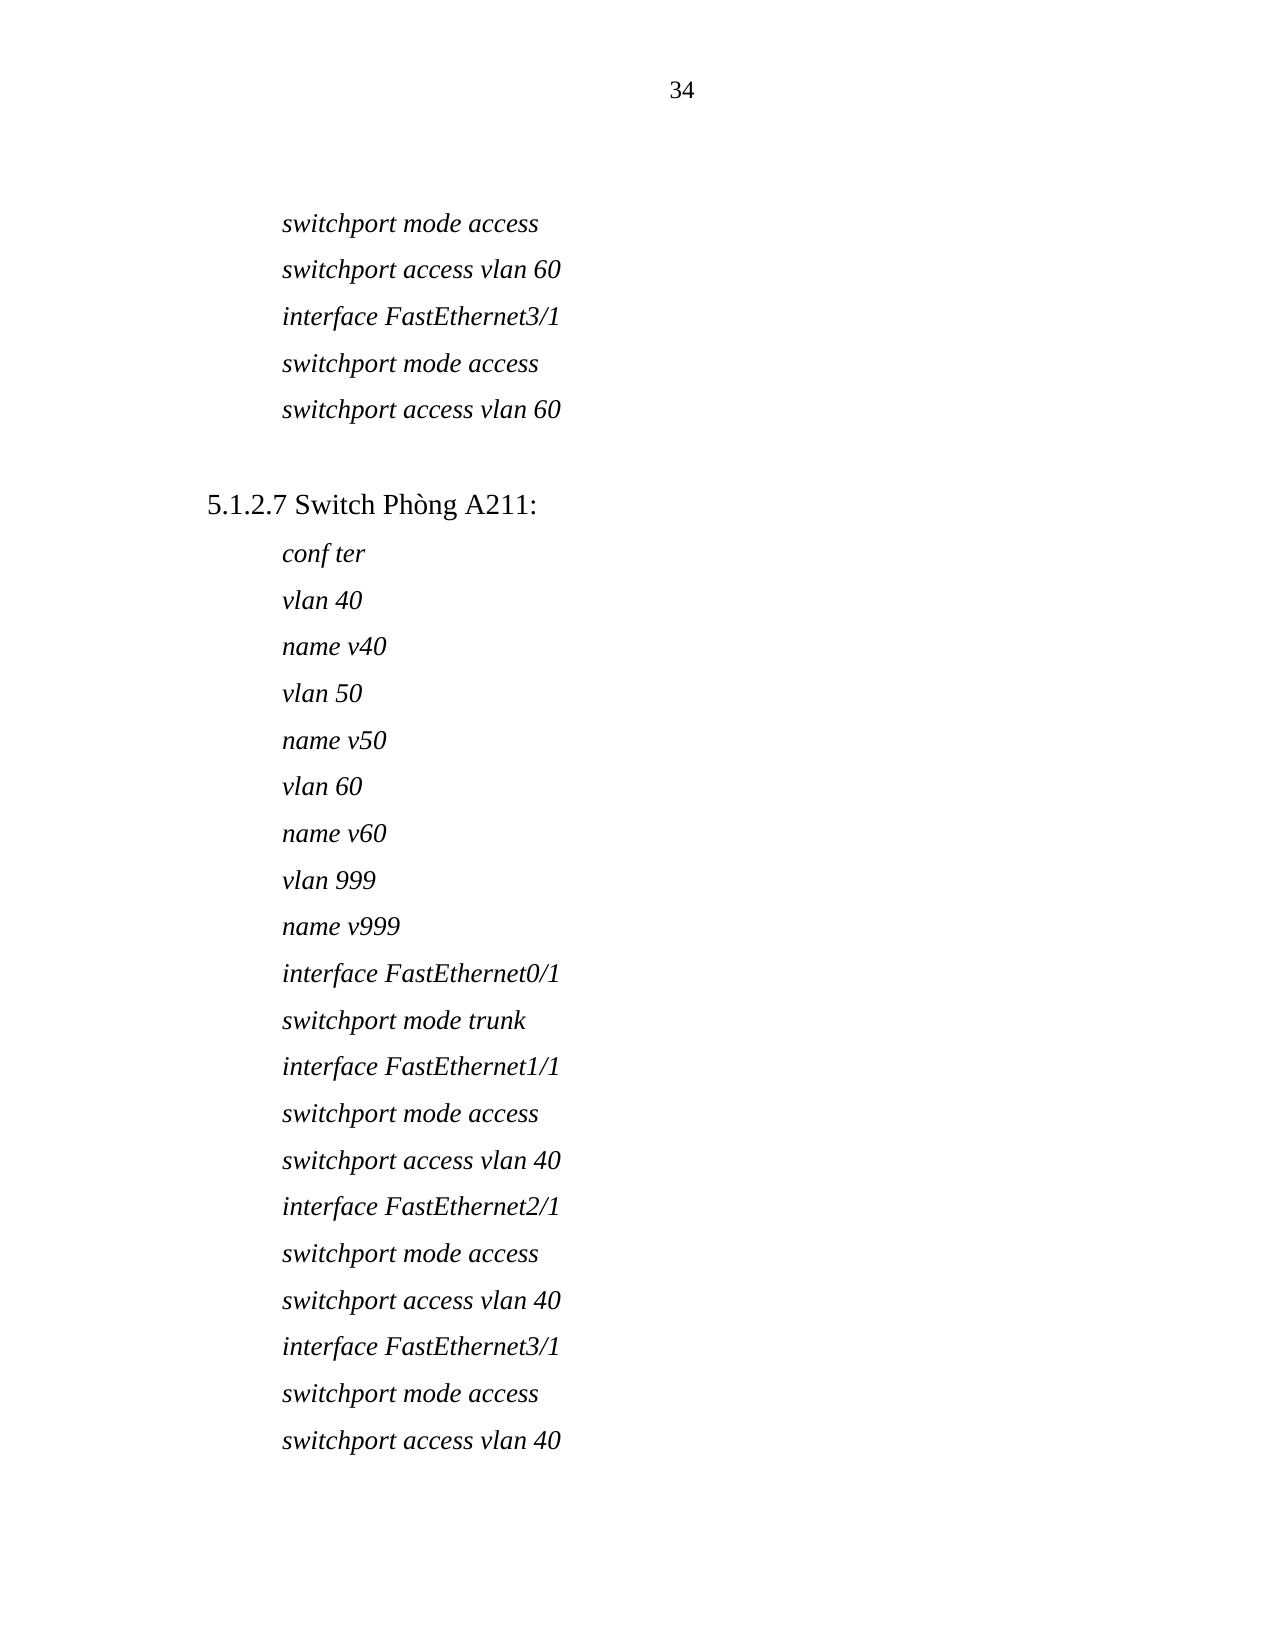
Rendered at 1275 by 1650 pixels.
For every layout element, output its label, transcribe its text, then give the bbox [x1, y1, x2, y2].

text 5.1.2.7 Switch Phòng A211: [207, 487, 1157, 520]
text switchport mode access [207, 1237, 1157, 1268]
text interface FastEthernet3/1 [207, 1330, 1157, 1362]
text interface FastEthernet3/1 [207, 300, 1157, 331]
text switchport access vlan 40 [207, 1424, 1157, 1455]
text vlan 40 [207, 584, 1157, 615]
text interface FastEthernet0/1 [207, 957, 1157, 988]
text switchport mode trunk [207, 1004, 1157, 1035]
text conf ter [207, 537, 1157, 568]
text switchport access vlan 60 [207, 253, 1157, 284]
text name v50 [207, 724, 1157, 755]
text switchport mode access [207, 1097, 1157, 1128]
text vlan 60 [207, 770, 1157, 802]
text switchport access vlan 40 [207, 1144, 1157, 1175]
text name v60 [207, 817, 1157, 848]
text switchport access vlan 40 [207, 1284, 1157, 1315]
text interface FastEthernet1/1 [207, 1050, 1157, 1082]
text name v40 [207, 630, 1157, 662]
text interface FastEthernet2/1 [207, 1190, 1157, 1222]
text switchport mode access [207, 1377, 1157, 1408]
text vlan 999 [207, 864, 1157, 895]
text switchport mode access [207, 347, 1157, 378]
text switchport access vlan 60 [207, 393, 1157, 424]
text vlan 50 [207, 677, 1157, 708]
text switchport mode access [207, 207, 1157, 238]
text name v999 [207, 910, 1157, 942]
